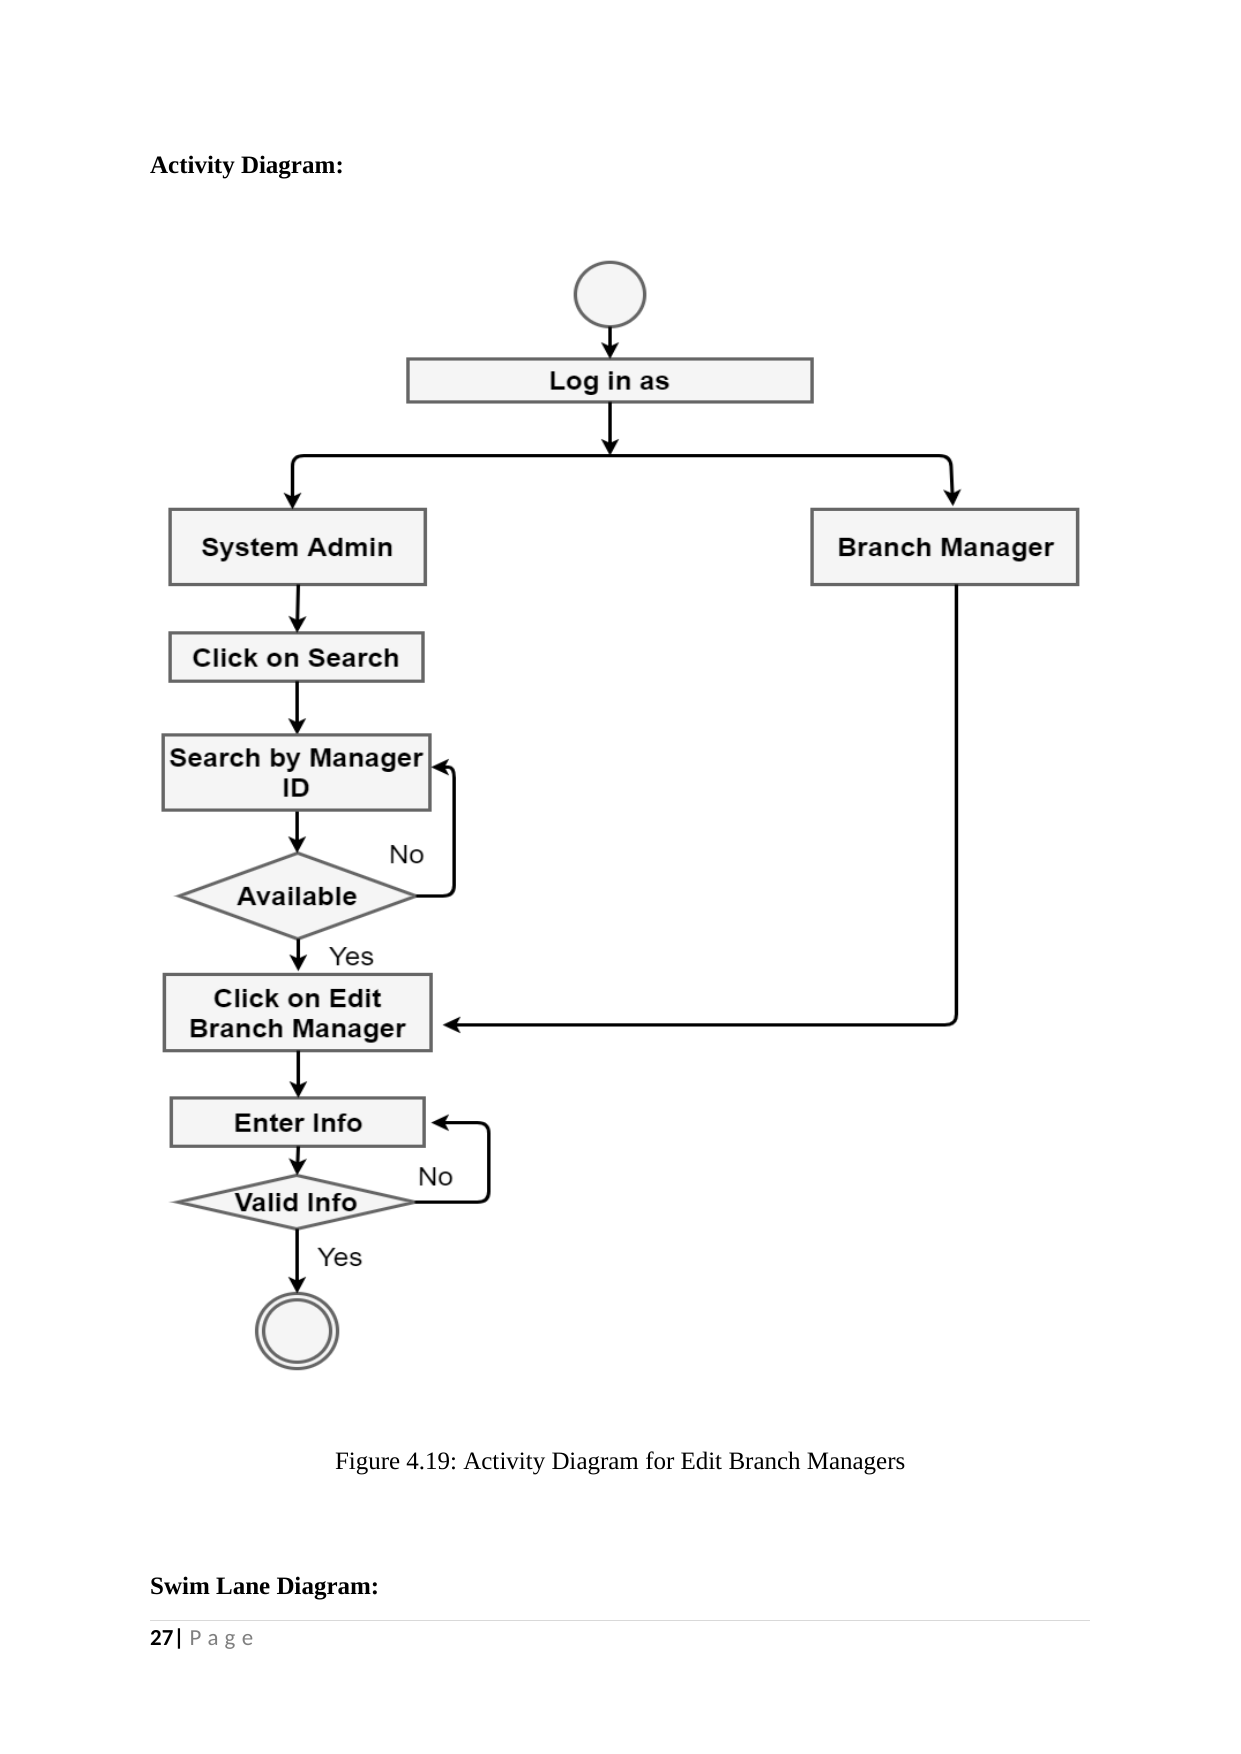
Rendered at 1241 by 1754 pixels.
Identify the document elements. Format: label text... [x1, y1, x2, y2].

text Activity Diagram: [150, 150, 1090, 179]
subtitle Figure 4.19: Activity Diagram for Edit Branch Managers [150, 1446, 1090, 1475]
text Swim Lane Diagram: [150, 1571, 1090, 1600]
picture [150, 250, 1091, 1381]
